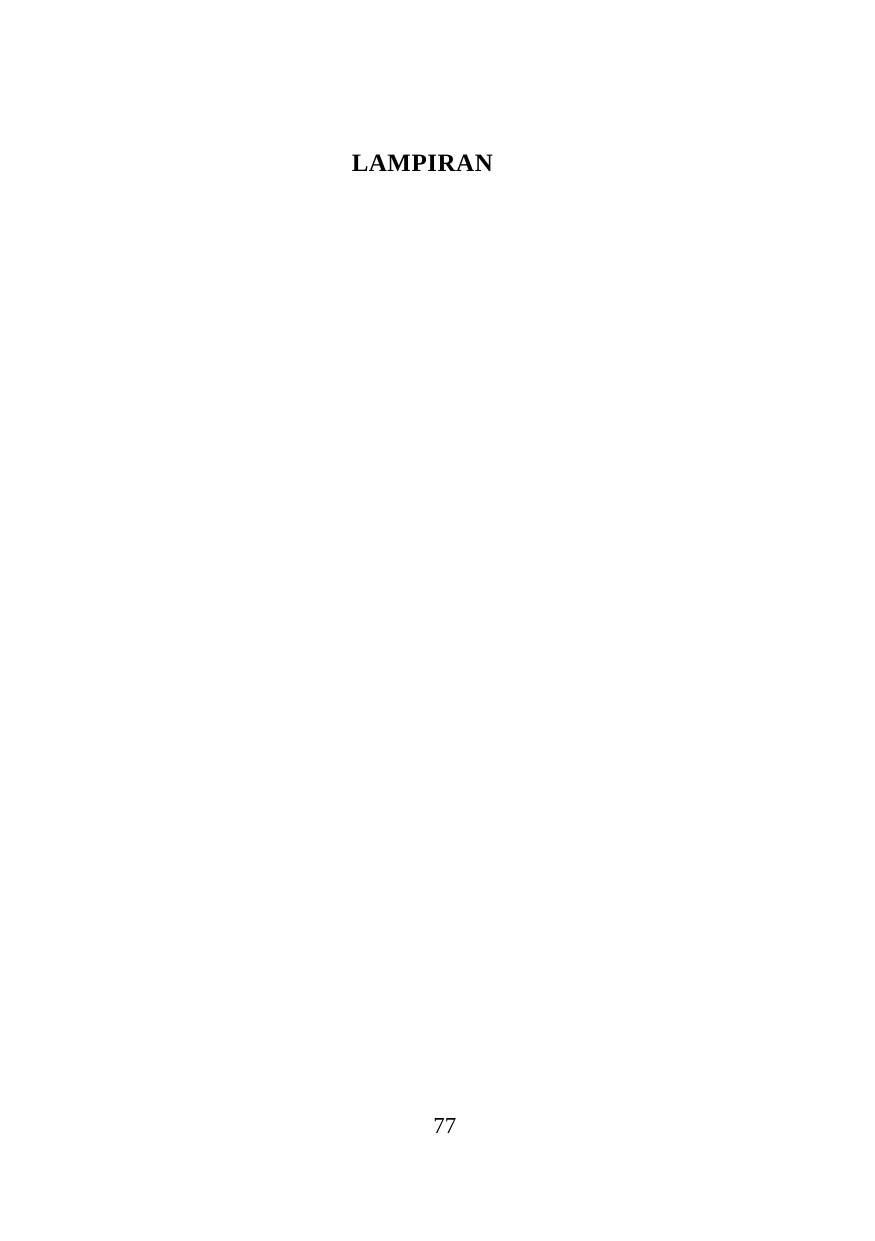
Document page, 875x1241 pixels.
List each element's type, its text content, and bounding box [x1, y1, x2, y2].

subtitle LAMPIRAN [118, 148, 726, 176]
